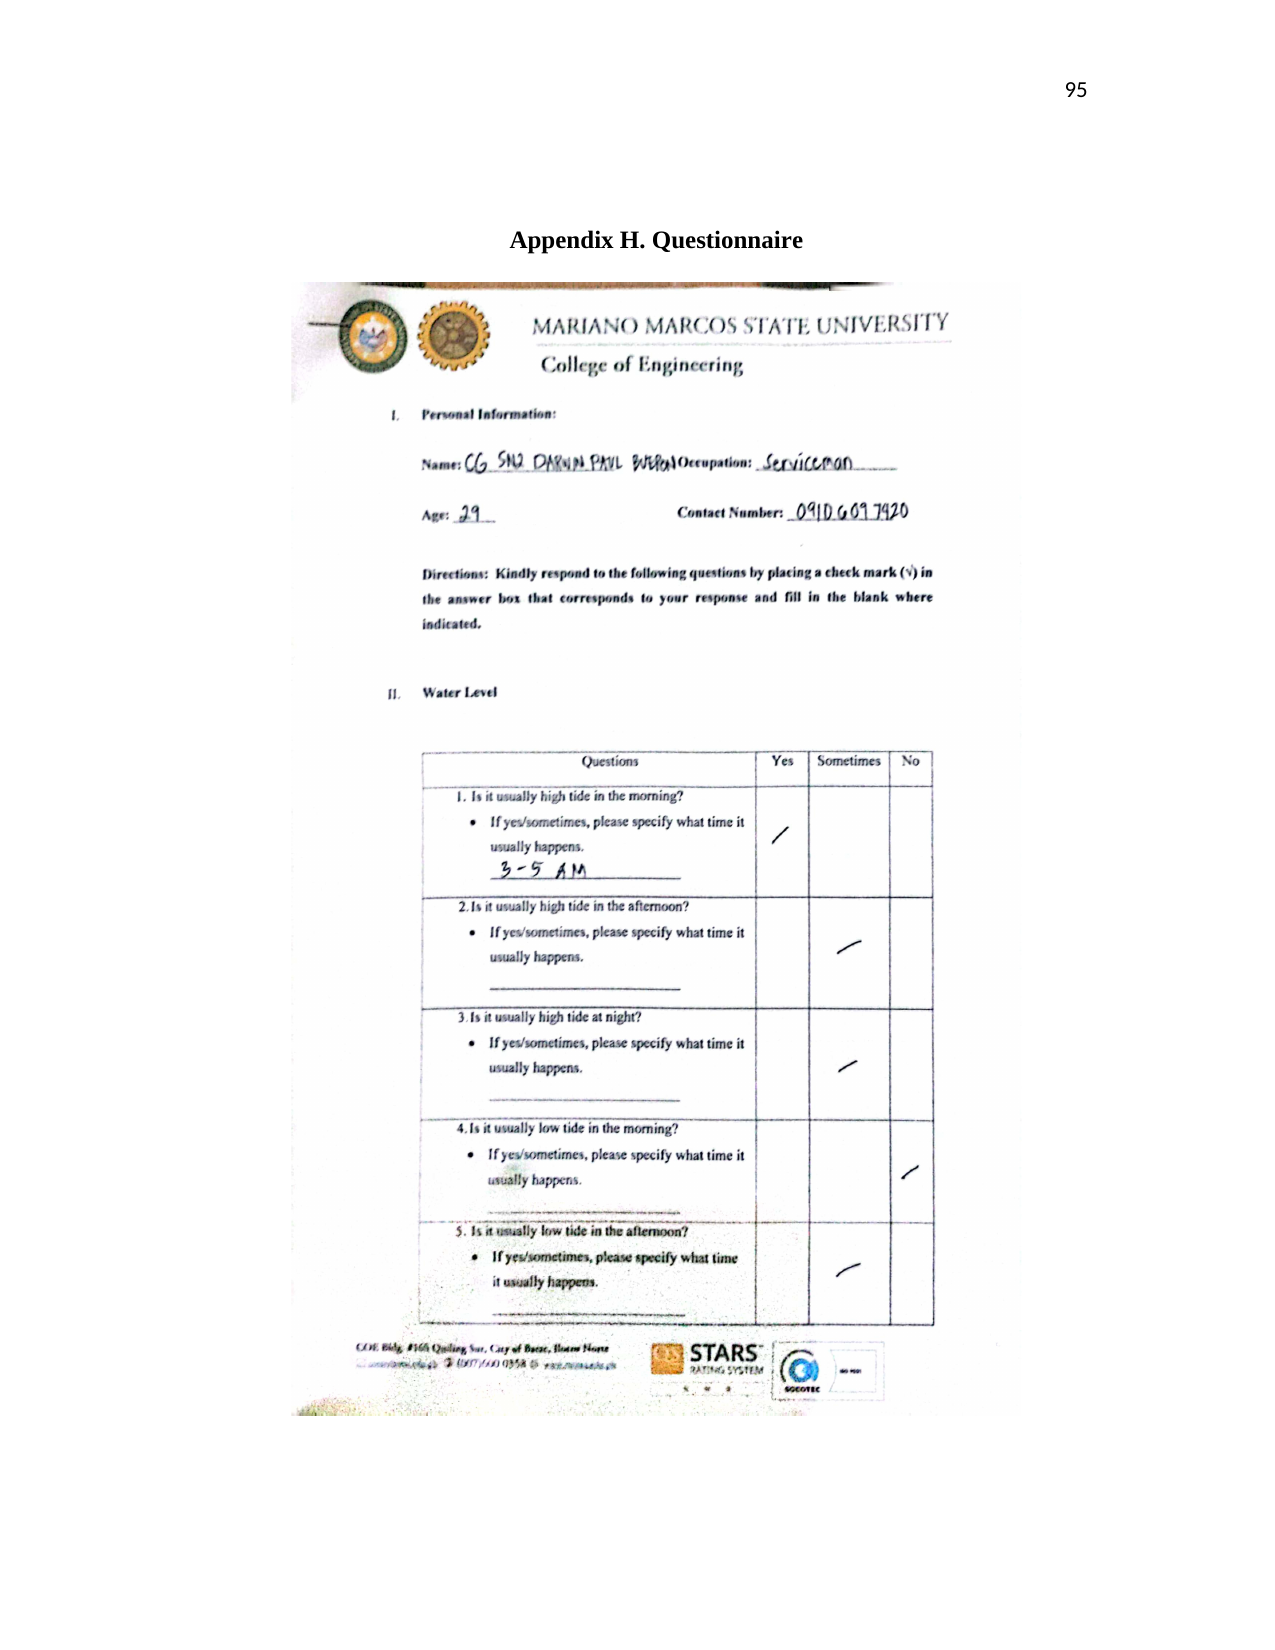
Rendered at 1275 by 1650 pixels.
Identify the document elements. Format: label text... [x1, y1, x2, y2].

picture [291, 282, 1022, 1416]
text Appendix H. Questionnaire [225, 225, 1087, 254]
